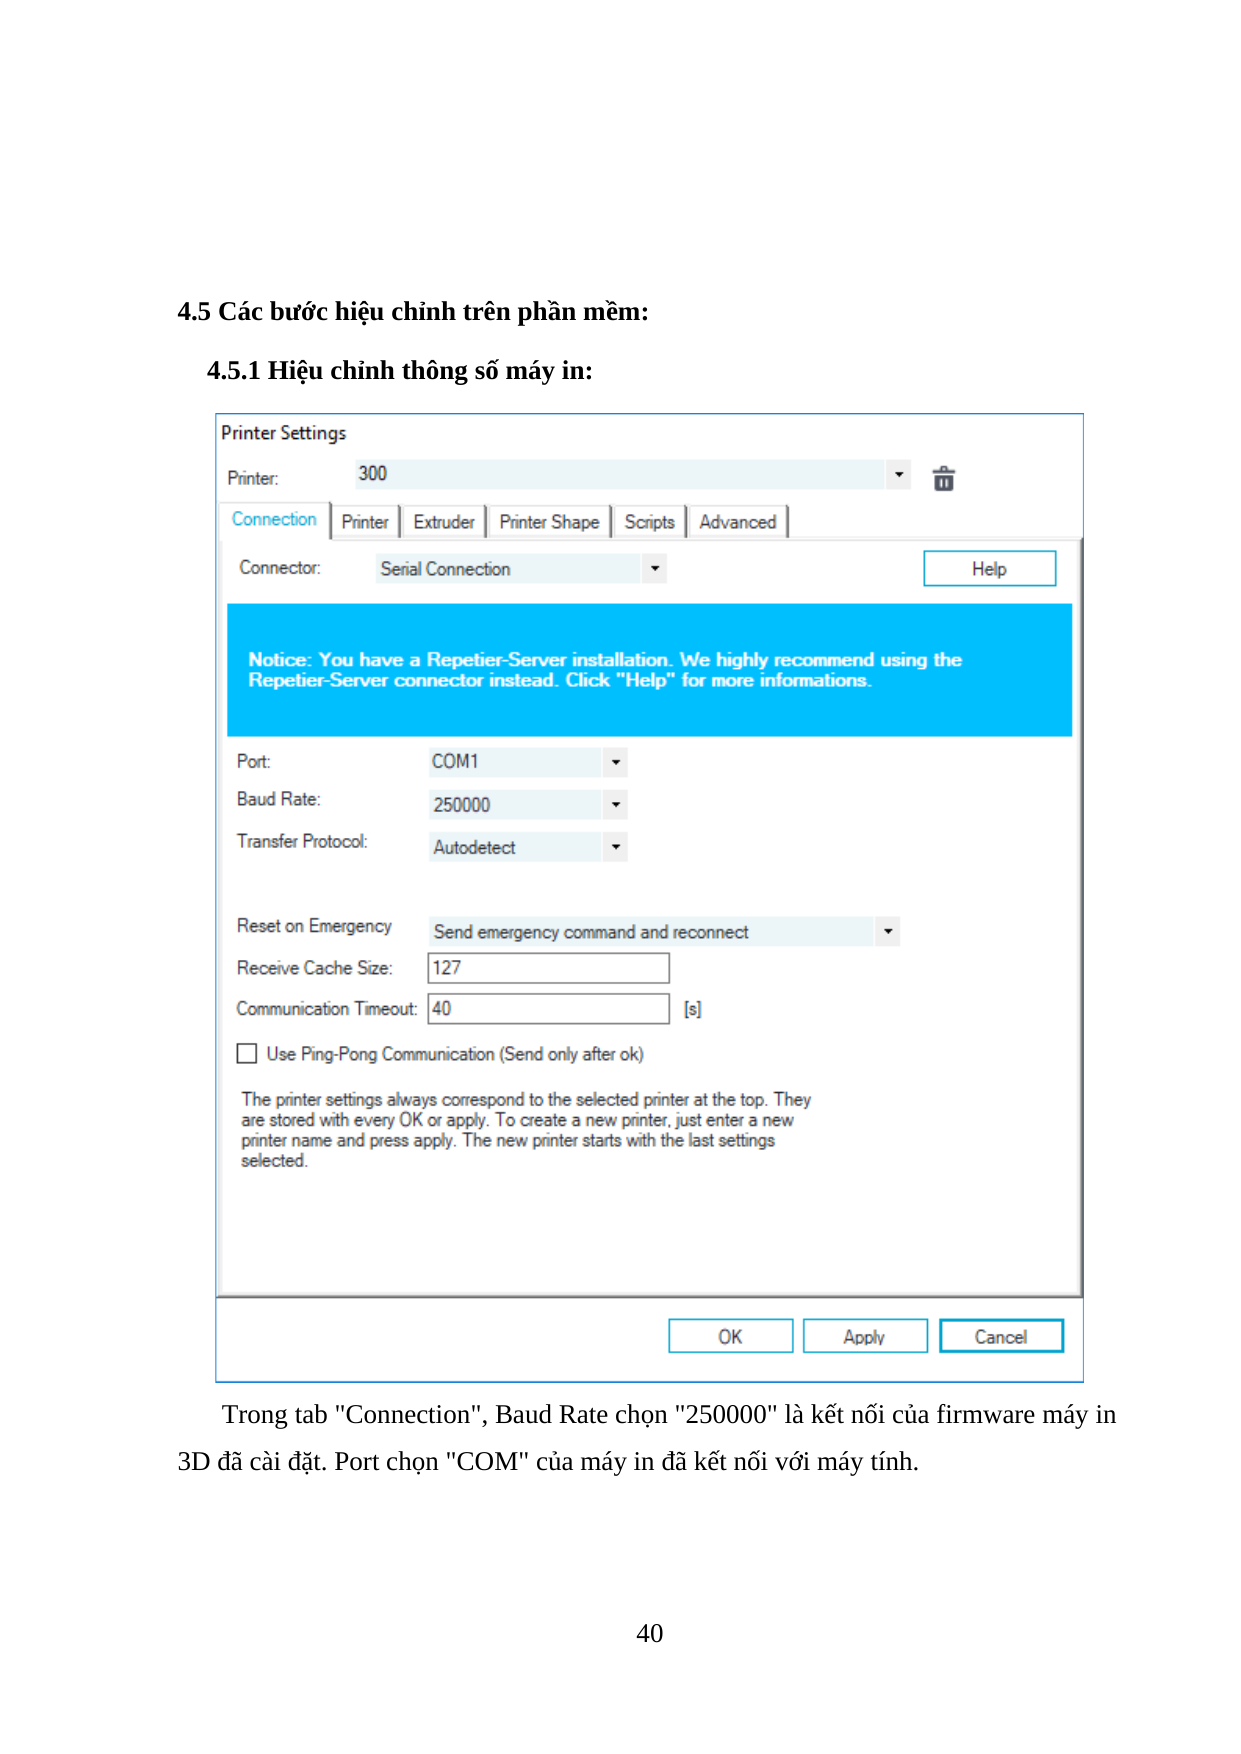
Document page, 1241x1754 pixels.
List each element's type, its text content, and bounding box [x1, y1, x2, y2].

text Trong tab "Connection", Baud Rate chọn "250000" là kết nối của firmware máy in 3D đã cài đặt. Port chọn "COM" của máy in đã kết nối với máy tính. [177, 1398, 1122, 1476]
subtitle 4.5.1 Hiệu chỉnh thông số máy in: [207, 354, 1122, 386]
subtitle 4.5 Các bước hiệu chỉnh trên phần mềm: [177, 295, 1122, 326]
picture [215, 413, 1084, 1383]
